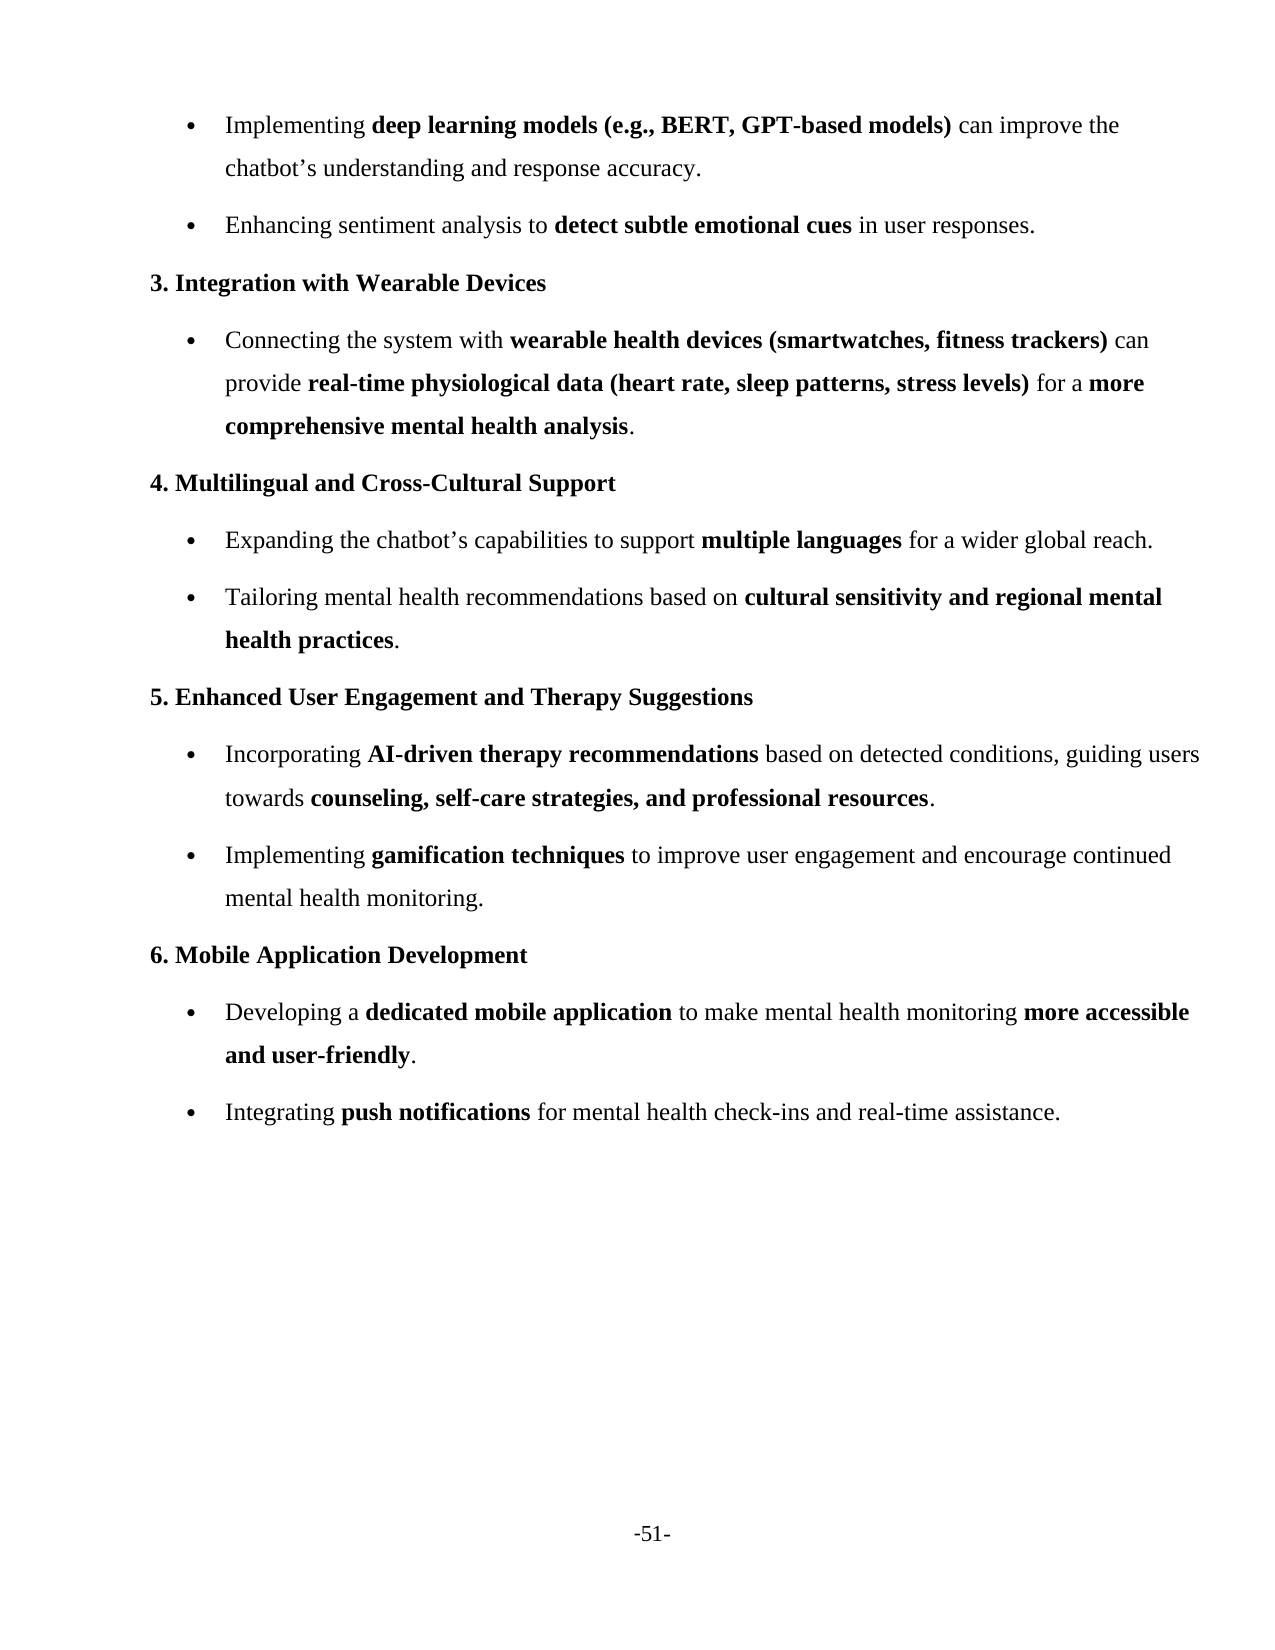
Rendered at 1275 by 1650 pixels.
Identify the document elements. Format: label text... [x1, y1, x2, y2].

text 6. Mobile Application Development [150, 940, 1200, 969]
text 5. Enhanced User Engagement and Therapy Suggestions [150, 682, 1200, 711]
list Implementing gamification techniques to improve user engagement and encourage continued mental health monitoring. [187, 840, 1200, 912]
list Incorporating AI-driven therapy recommendations based on detected conditions, guiding users towards counseling, self-care strategies, and professional resources. [187, 739, 1200, 811]
list Expanding the chatbot’s capabilities to support multiple languages for a wider global reach. [187, 525, 1200, 554]
list Implementing deep learning models (e.g., BERT, GPT-based models) can improve the chatbot’s understanding and response accuracy. [187, 110, 1200, 182]
list Integrating push notifications for mental health check-ins and real-time assistance. [187, 1097, 1200, 1126]
list Enhancing sentiment analysis to detect subtle emotional cues in user responses. [187, 211, 1200, 239]
text 4. Multilingual and Cross-Cultural Support [150, 468, 1200, 497]
text 3. Integration with Wearable Devices [150, 268, 1200, 296]
list Tailoring mental health recommendations based on cultural sensitivity and regional mental health practices. [187, 582, 1200, 654]
list Connecting the system with wearable health devices (smartwatches, fitness trackers) can provide real-time physiological data (heart rate, sleep patterns, stress levels) for a more comprehensive mental health analysis. [187, 325, 1200, 440]
list Developing a dedicated mobile application to make mental health monitoring more accessible and user-friendly. [187, 997, 1200, 1069]
